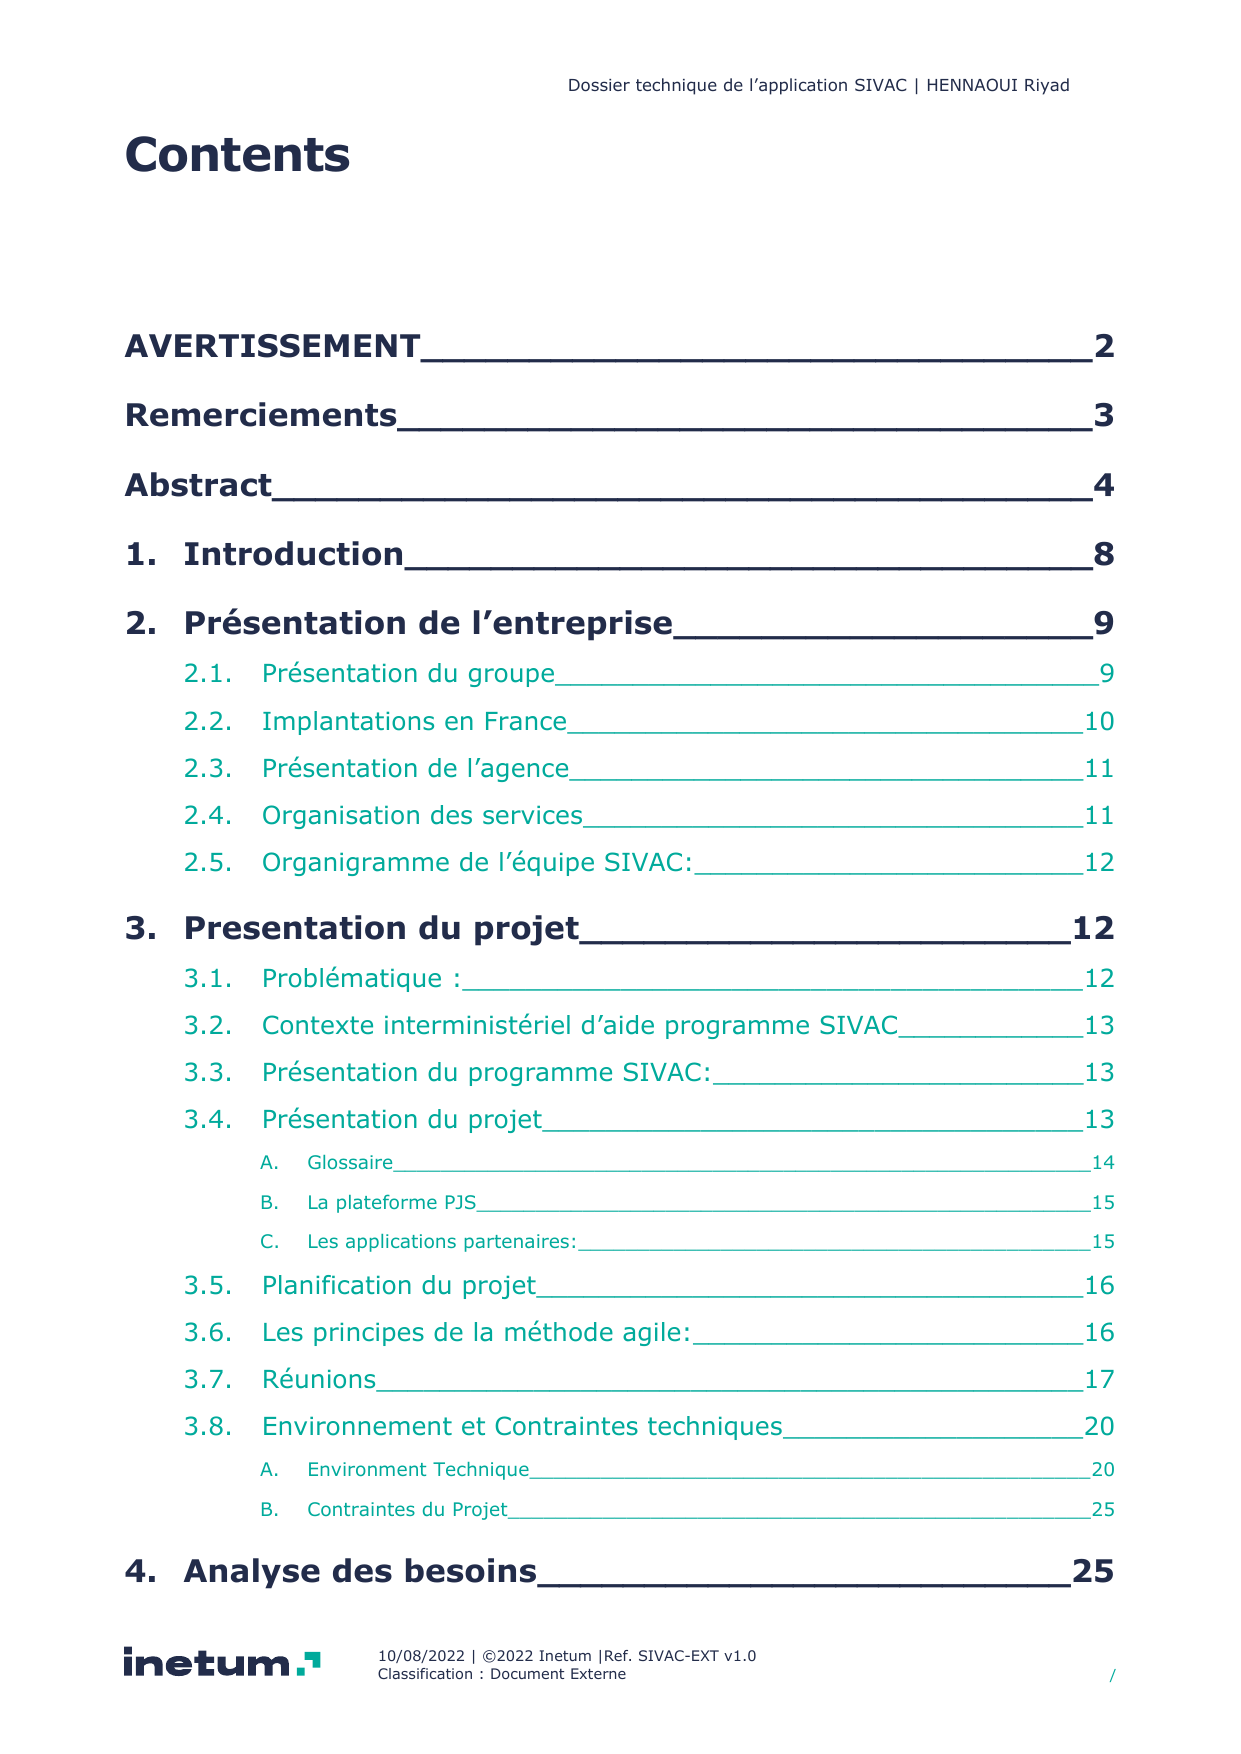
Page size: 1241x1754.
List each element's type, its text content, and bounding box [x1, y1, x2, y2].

text A. Glossaire 14 [260, 1151, 1116, 1174]
text B. Contraintes du Projet 25 [260, 1497, 1116, 1520]
text 4. Analyse des besoins 25 [124, 1551, 1116, 1589]
text 3.7. Réunions 17 [183, 1363, 1116, 1394]
text 2.4. Organisation des services 11 [183, 799, 1116, 829]
text A. Environment Technique 20 [260, 1458, 1116, 1480]
text 3.4. Présentation du projet 13 [183, 1104, 1116, 1134]
text AVERTISSEMENT 2 [124, 326, 1116, 364]
text 3.1. Problématique : 12 [183, 962, 1116, 993]
text 2.2. Implantations en France 10 [183, 705, 1116, 735]
text C. Les applications partenaires: 15 [260, 1230, 1116, 1253]
text Abstract 4 [124, 464, 1116, 503]
text 3.2. Contexte interministériel d’aide programme SIVAC 13 [183, 1009, 1116, 1040]
title Contents [124, 124, 1116, 181]
text 2.5. Organigramme de l’équipe SIVAC: 12 [183, 846, 1116, 877]
text Remerciements 3 [124, 395, 1116, 433]
text 3.8. Environnement et Contraintes techniques 20 [183, 1411, 1116, 1441]
text B. La plateforme PJS 15 [260, 1190, 1116, 1213]
text 2. Présentation de l’entreprise 9 [124, 603, 1116, 641]
text 2.1. Présentation du groupe 9 [183, 658, 1116, 688]
text 3.3. Présentation du programme SIVAC: 13 [183, 1057, 1116, 1087]
text 3.5. Planification du projet 16 [183, 1269, 1116, 1300]
text 2.3. Présentation de l’agence 11 [183, 752, 1116, 782]
text 3.6. Les principes de la méthode agile: 16 [183, 1316, 1116, 1347]
text 3. Presentation du projet 12 [124, 908, 1116, 946]
text 1. Introduction 8 [124, 534, 1116, 572]
